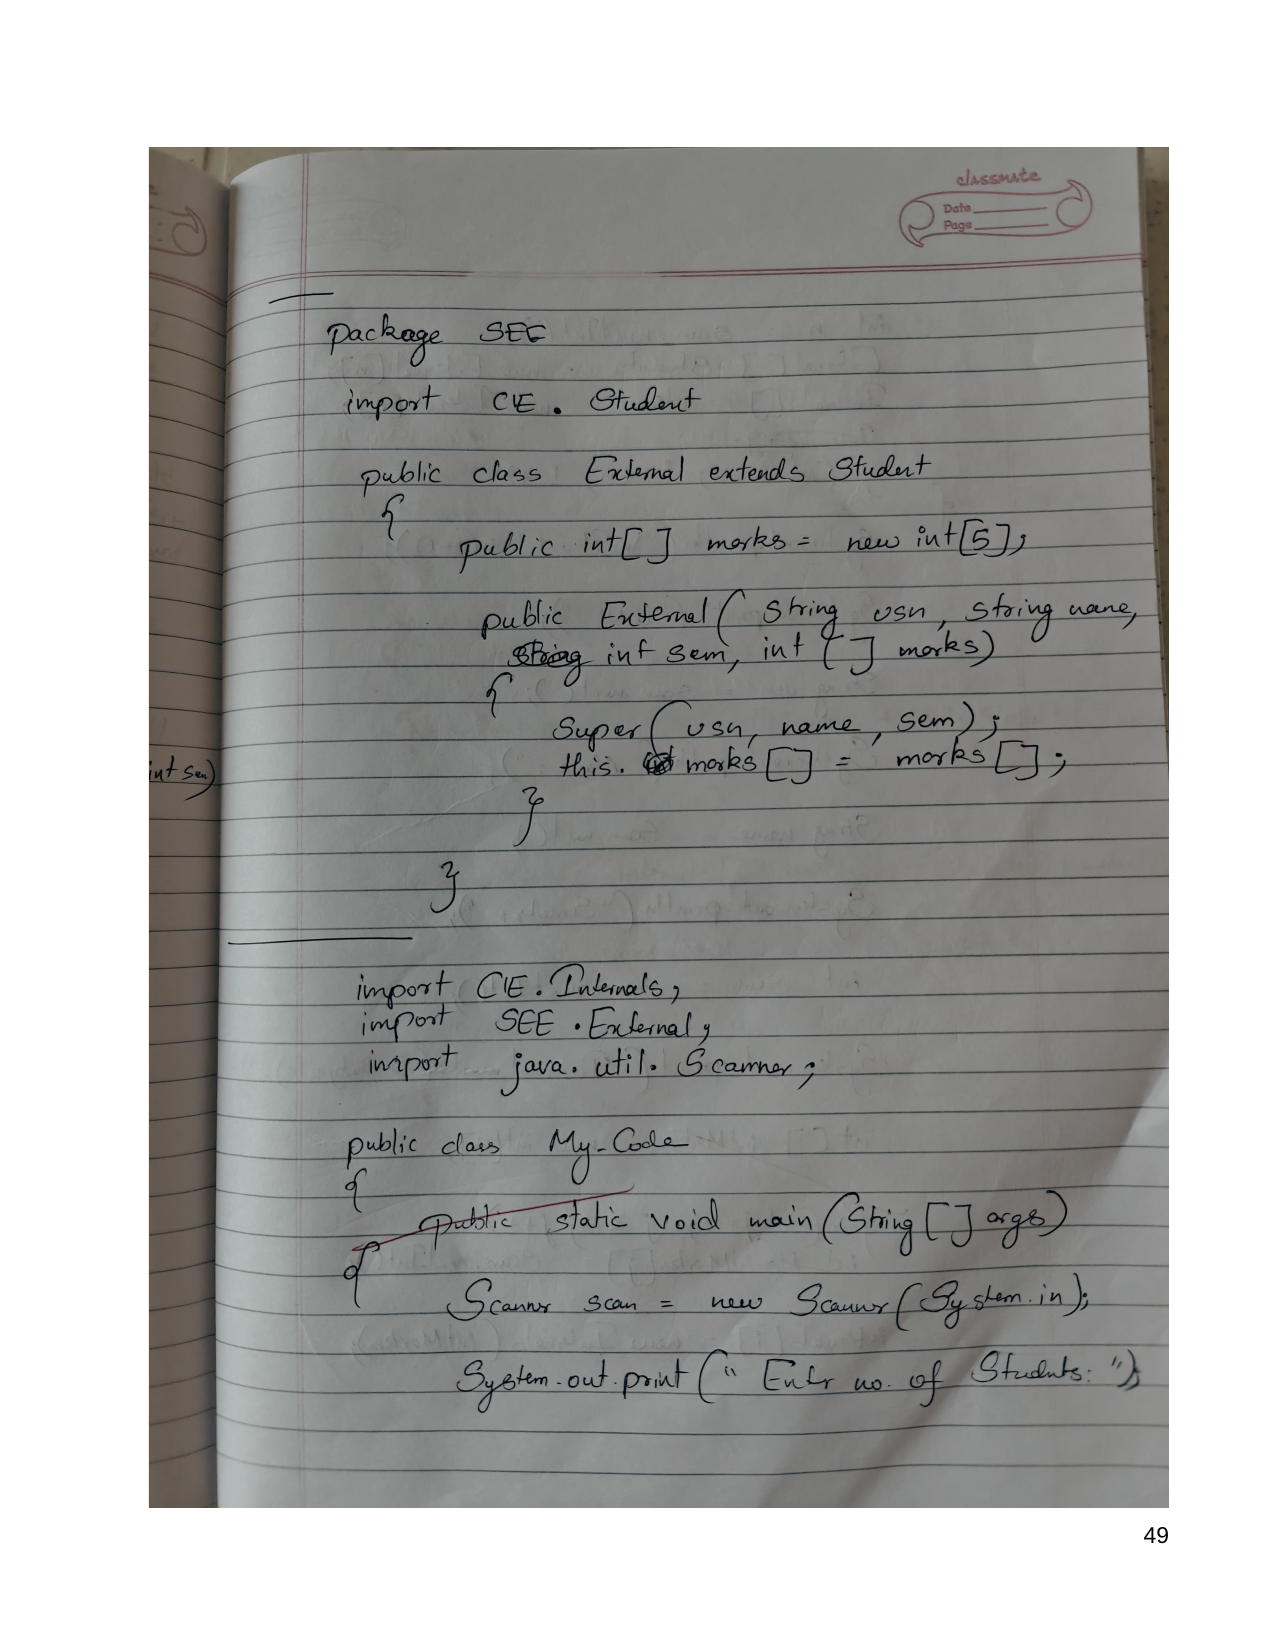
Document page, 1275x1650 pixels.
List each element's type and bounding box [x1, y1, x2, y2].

picture [148, 147, 1169, 1508]
